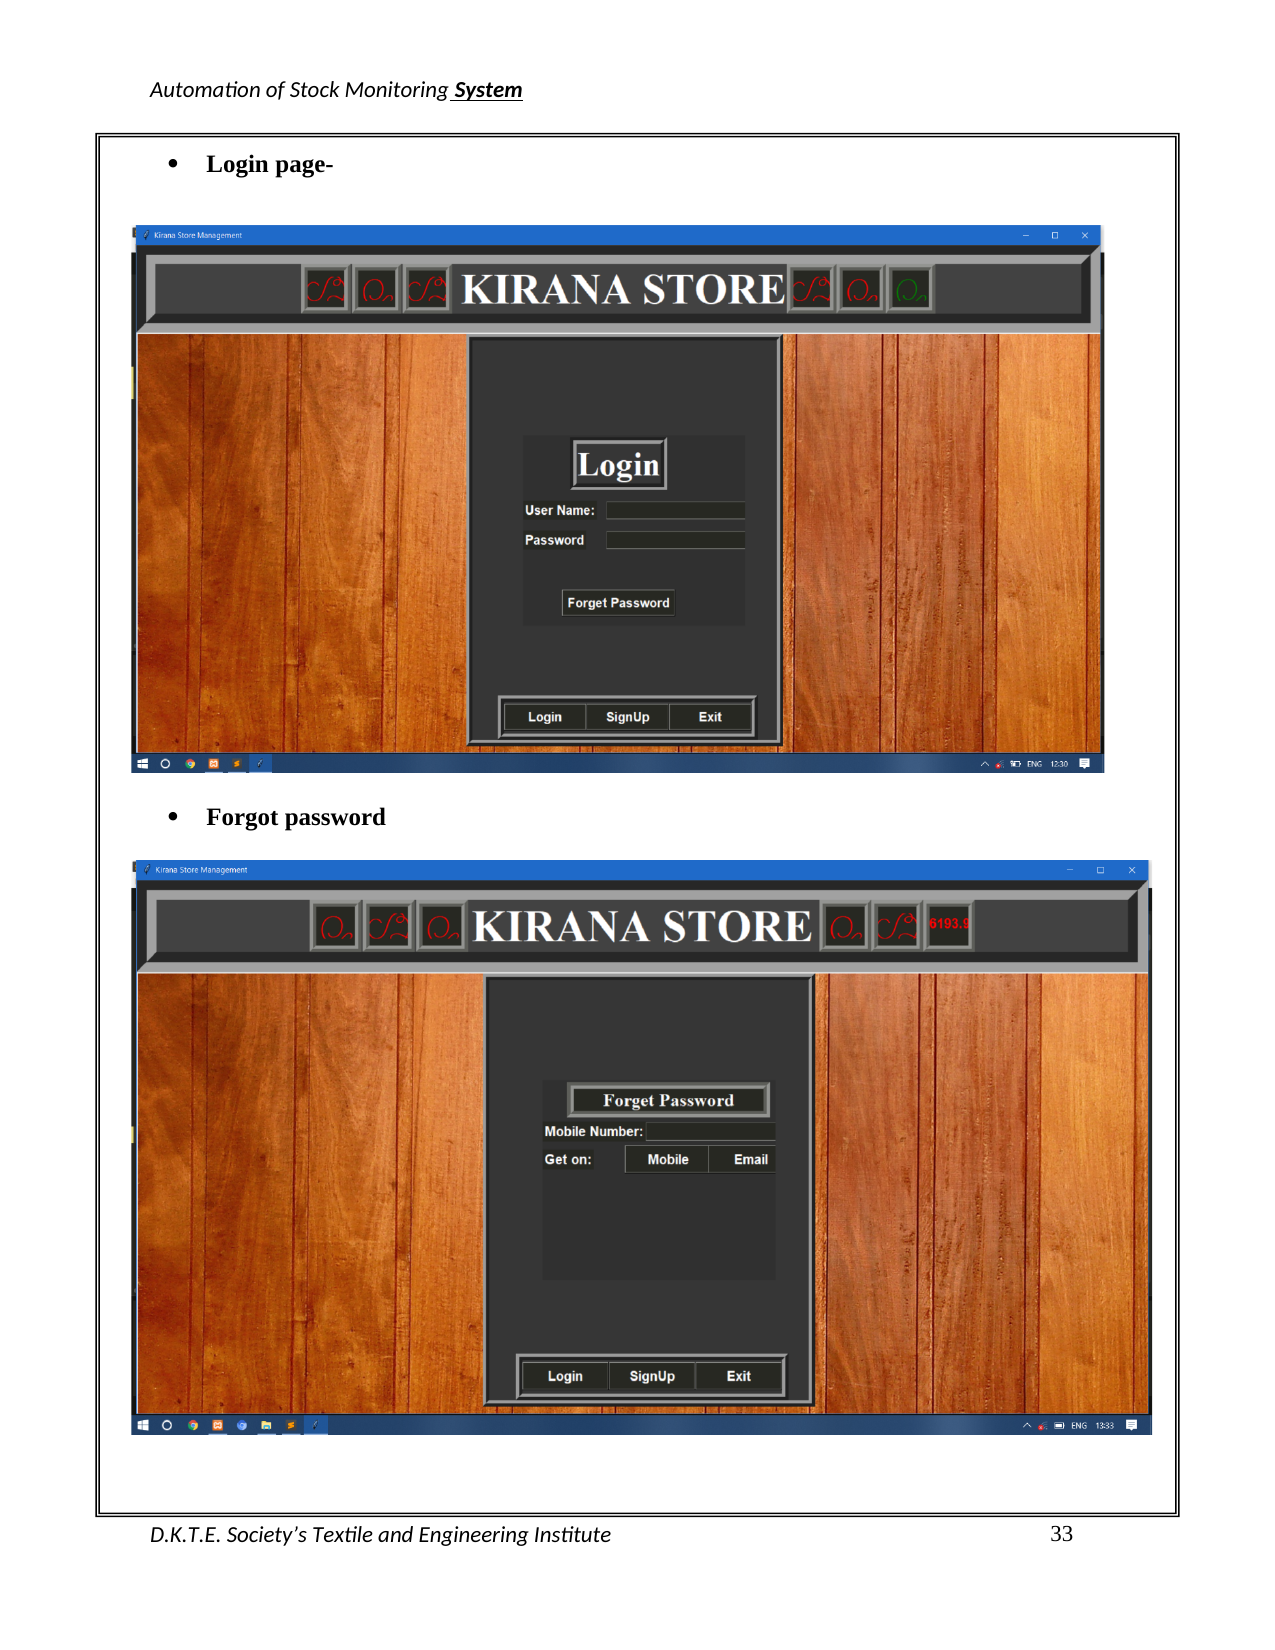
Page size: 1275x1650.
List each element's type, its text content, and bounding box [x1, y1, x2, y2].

picture [131, 860, 1153, 1435]
subtitle Forgot password [169, 802, 1152, 831]
subtitle Login page- [169, 149, 1152, 178]
picture [131, 225, 1105, 773]
